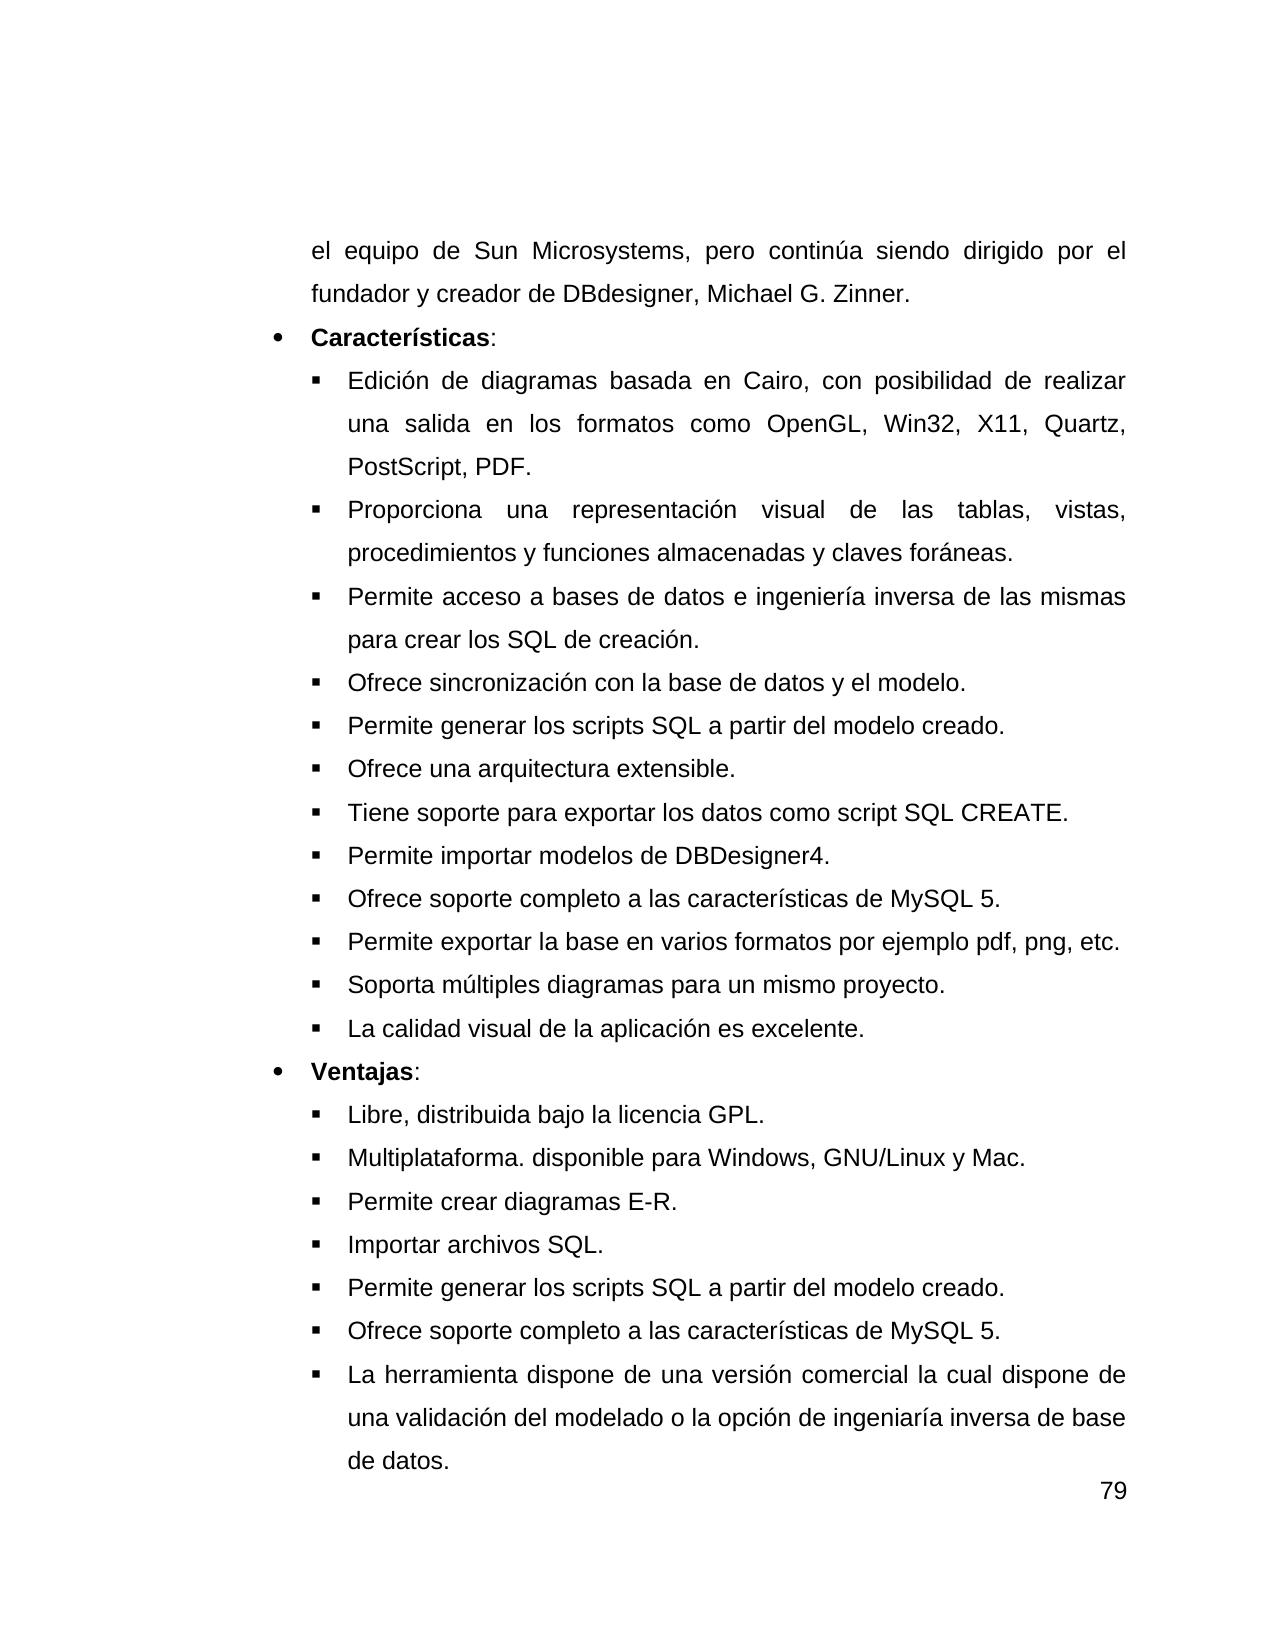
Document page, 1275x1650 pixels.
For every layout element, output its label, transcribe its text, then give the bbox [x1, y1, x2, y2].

text Importar archivos SQL. [310, 1230, 1127, 1259]
text Ofrece soporte completo a las características de MySQL 5. [310, 884, 1127, 913]
text Permite generar los scripts SQL a partir del modelo creado. [310, 711, 1127, 740]
text Características: [273, 322, 1127, 351]
text Permite acceso a bases de datos e ingeniería inversa de las mismas para crear los SQL de creación. [310, 582, 1127, 653]
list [311, 236, 1127, 308]
text Permite generar los scripts SQL a partir del modelo creado. [310, 1273, 1127, 1302]
text Ventajas: [273, 1057, 1127, 1086]
text Soporta múltiples diagramas para un mismo proyecto. [310, 971, 1127, 999]
text Edición de diagramas basada en Cairo, con posibilidad de realizar una salida en los formatos como OpenGL, Win32, X11, Quartz, PostScript, PDF. [310, 366, 1127, 481]
text Permite exportar la base en varios formatos por ejemplo pdf, png, etc. [310, 927, 1127, 956]
text La calidad visual de la aplicación es excelente. [310, 1014, 1127, 1043]
text Multiplataforma. disponible para Windows, GNU/Linux y Mac. [310, 1143, 1127, 1172]
text Permite crear diagramas E-R. [310, 1187, 1127, 1216]
text Tiene soporte para exportar los datos como script SQL CREATE. [310, 798, 1127, 826]
text La herramienta dispone de una versión comercial la cual dispone de una validación del modelado o la opción de ingeniaría inversa de base de datos. [310, 1359, 1127, 1475]
text Ofrece soporte completo a las características de MySQL 5. [310, 1316, 1127, 1345]
text Ofrece una arquitectura extensible. [310, 754, 1127, 783]
text Libre, distribuida bajo la licencia GPL. [310, 1100, 1127, 1129]
text Permite importar modelos de DBDesigner4. [310, 841, 1127, 870]
text Ofrece sincronización con la base de datos y el modelo. [310, 668, 1127, 697]
text Proporciona una representación visual de las tablas, vistas, procedimientos y funciones almacenadas y claves foráneas. [310, 495, 1127, 567]
